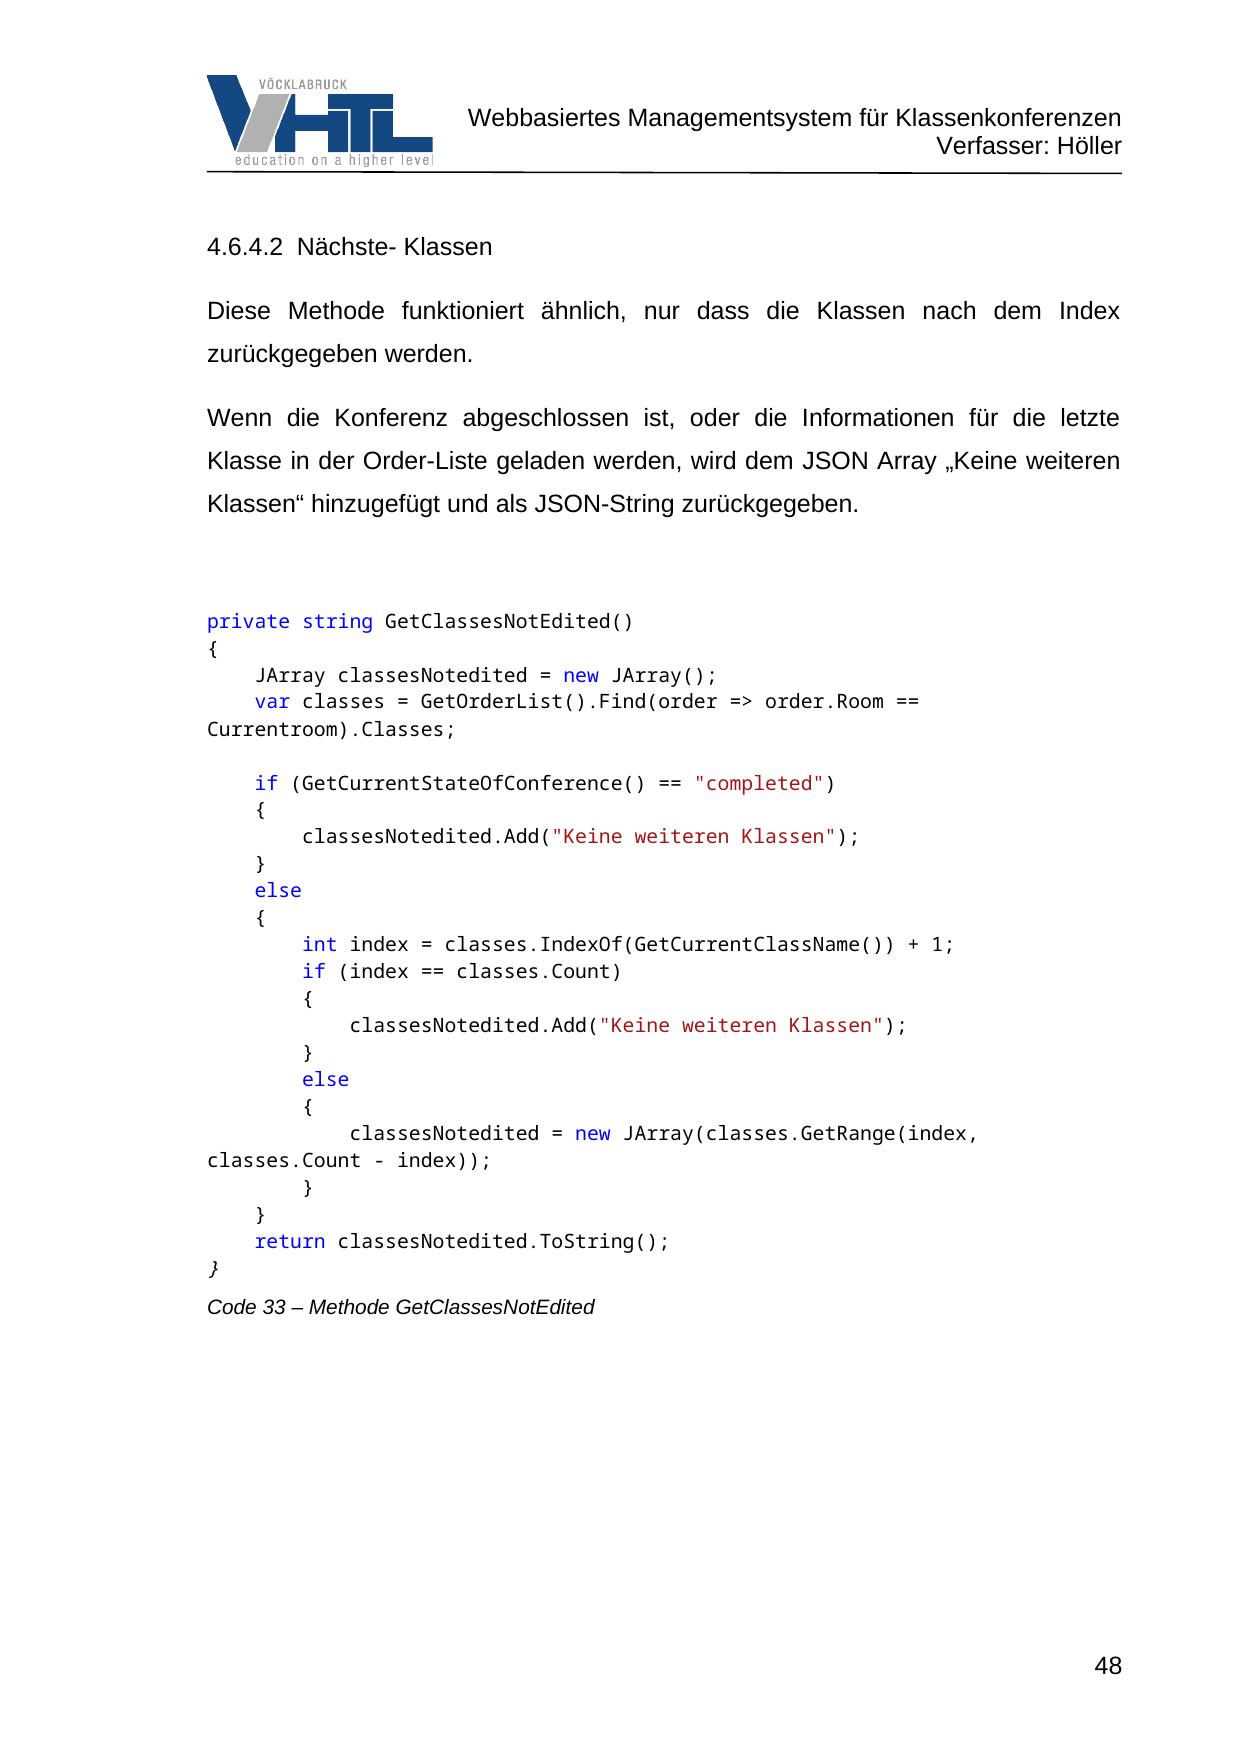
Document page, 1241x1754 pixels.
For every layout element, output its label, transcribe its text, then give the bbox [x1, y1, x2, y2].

subtitle Nächste- Klassen [207, 232, 1122, 261]
text { [207, 904, 1122, 931]
text var classes = GetOrderList().Find(order => order.Room == Currentroom).Classes; [207, 688, 1122, 742]
text else [207, 1066, 1122, 1092]
text } [207, 1254, 1122, 1281]
text { [207, 796, 1122, 823]
text { [207, 1092, 1122, 1119]
text { [207, 634, 1122, 661]
text classesNotedited.Add("Keine weiteren Klassen"); [207, 823, 1122, 850]
text return classesNotedited.ToString(); [207, 1227, 1122, 1254]
text Wenn die Konferenz abgeschlossen ist, oder die Informationen für die letzte Klasse in der Order-Liste geladen werden, wird dem JSON Array „Keine weiteren Klassen“ hinzugefügt und als JSON-String zurückgegeben. [207, 403, 1122, 518]
text if (index == classes.Count) [207, 958, 1122, 984]
text int index = classes.IndexOf(GetCurrentClassName()) + 1; [207, 931, 1122, 958]
text { [207, 984, 1122, 1012]
text if (GetCurrentStateOfConference() == "completed") [207, 769, 1122, 796]
picture [206, 75, 433, 167]
text Diese Methode funktioniert ähnlich, nur dass die Klassen nach dem Index zurückgegeben werden. [207, 296, 1122, 368]
text } [207, 1200, 1122, 1227]
text } [207, 1173, 1122, 1200]
text private string GetClassesNotEdited() [207, 607, 1122, 634]
text else [207, 877, 1122, 904]
text classesNotedited = new JArray(classes.GetRange(index, classes.Count - index)); [207, 1119, 1122, 1173]
text JArray classesNotedited = new JArray(); [207, 661, 1122, 688]
text Code 33 – Methode GetClassesNotEdited [207, 1295, 1122, 1319]
text classesNotedited.Add("Keine weiteren Klassen"); [207, 1012, 1122, 1038]
text } [207, 850, 1122, 877]
text } [207, 1038, 1122, 1066]
